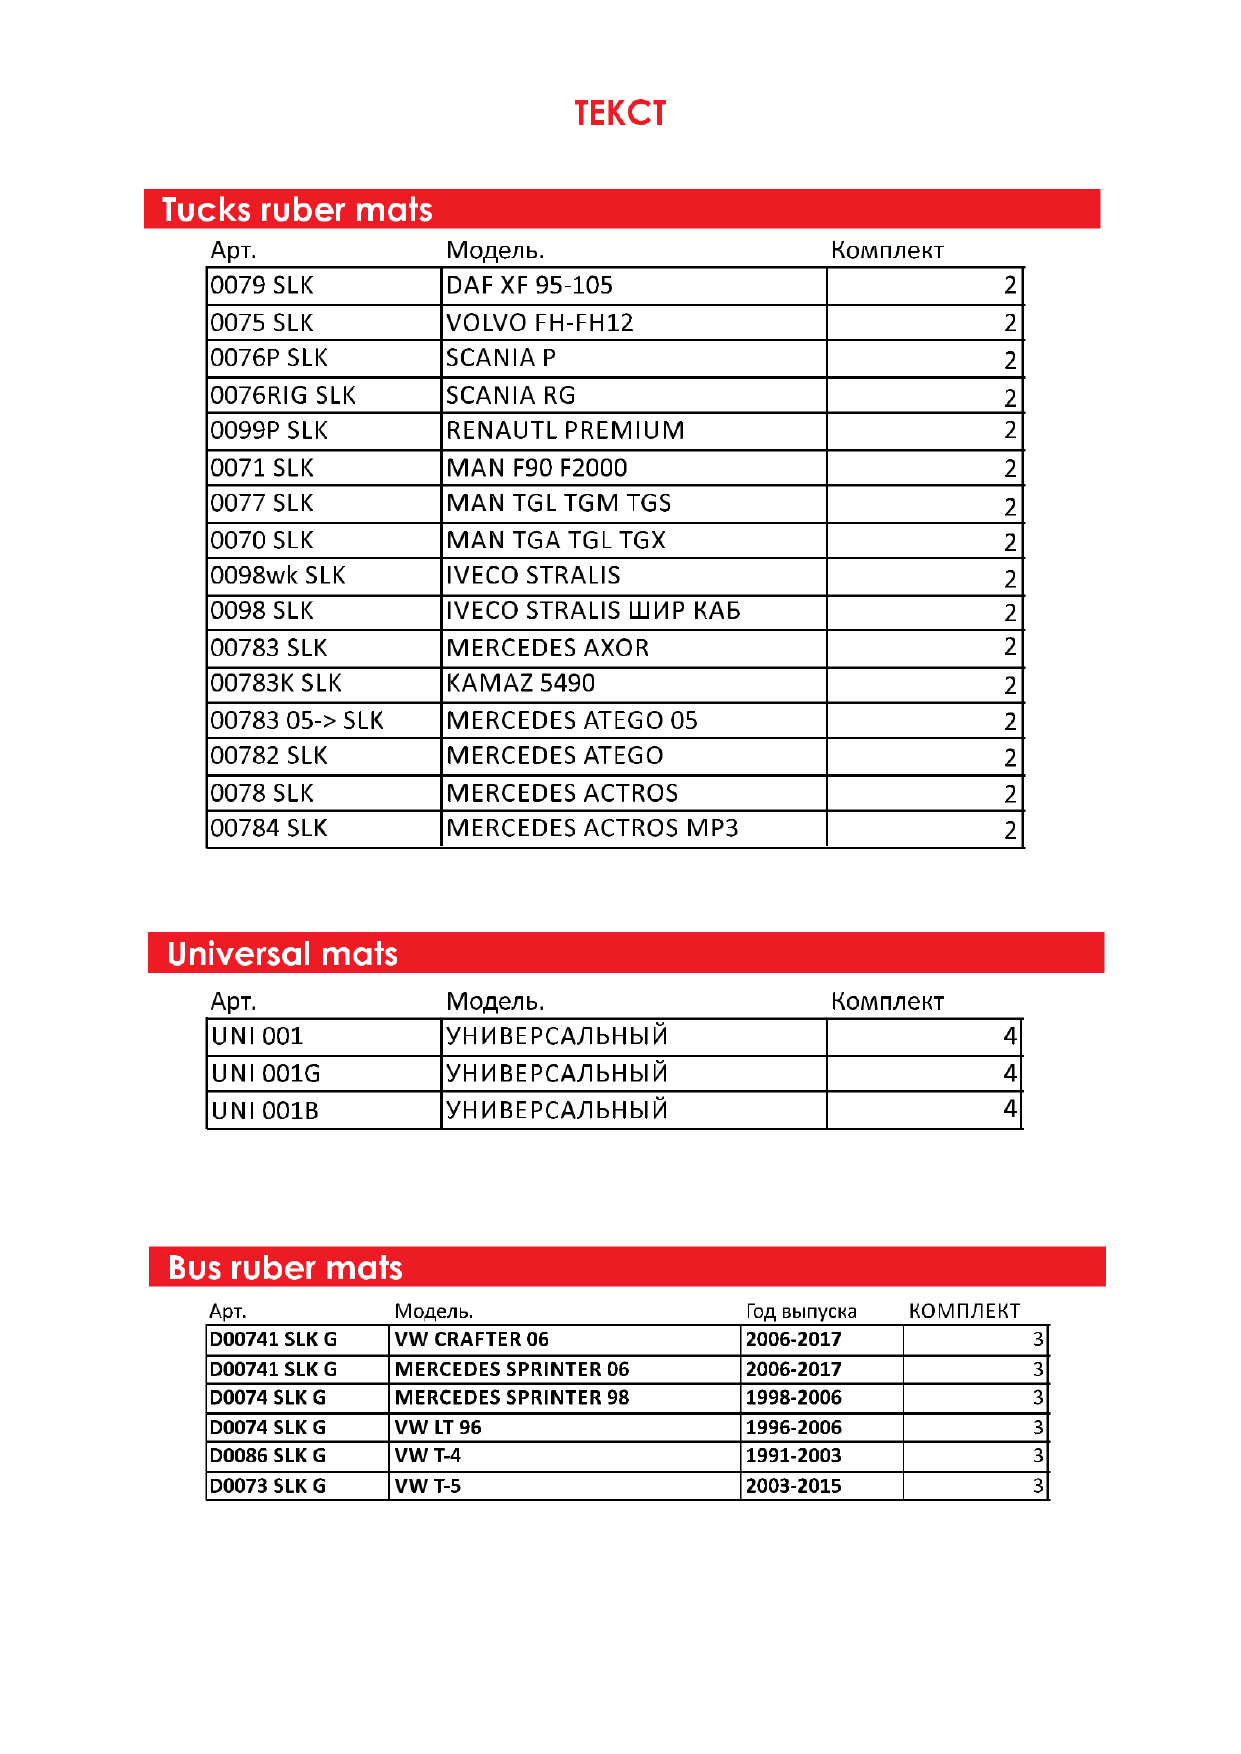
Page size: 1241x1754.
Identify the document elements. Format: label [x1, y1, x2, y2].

picture [572, 96, 668, 127]
picture [141, 186, 1108, 1501]
